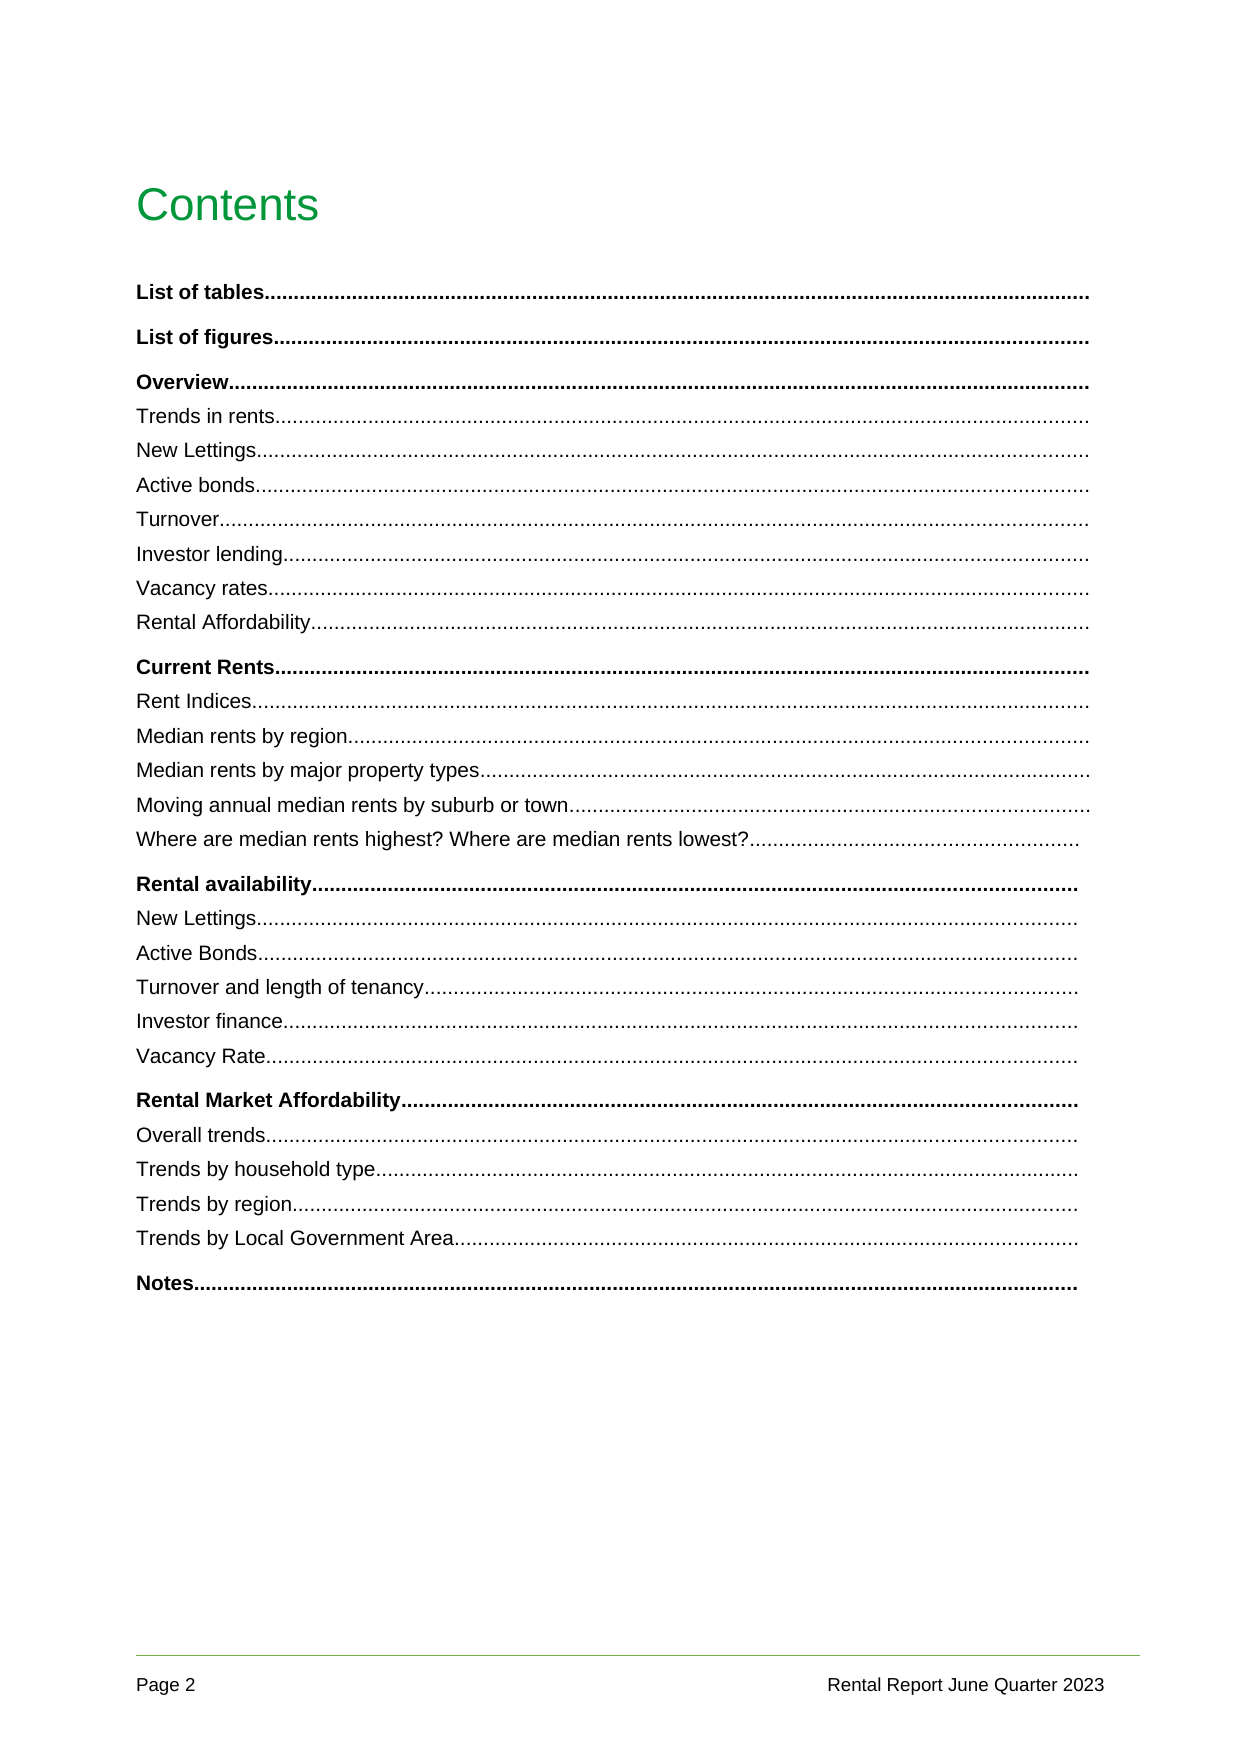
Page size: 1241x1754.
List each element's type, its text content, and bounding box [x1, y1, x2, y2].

text Rental availability 12 [136, 867, 1033, 896]
text List of figures 3 [136, 321, 1033, 349]
text Investor finance 16 [136, 1005, 1033, 1033]
text Overall trends 18 [136, 1118, 1033, 1147]
text Investor lending 4 [136, 537, 1033, 565]
text Notes 37 [136, 1266, 1033, 1294]
text New Lettings 12 [136, 902, 1033, 930]
text Vacancy Rate 17 [136, 1039, 1033, 1067]
text Turnover 4 [136, 503, 1033, 531]
text Active Bonds 13 [136, 936, 1033, 964]
text New Lettings 4 [136, 434, 1033, 462]
text Median rents by region 7 [136, 719, 1033, 748]
text List of tables 3 [136, 276, 1033, 304]
text Rental Market Affordability 18 [136, 1084, 1033, 1112]
text Median rents by major property types 8 [136, 754, 1033, 782]
text Trends by region 20 [136, 1187, 1033, 1215]
text Active bonds 4 [136, 468, 1033, 497]
text Rent Indices 6 [136, 685, 1033, 713]
text Trends by Local Government Area 20 [136, 1222, 1033, 1250]
text Where are median rents highest? Where are median rents lowest? 11 [136, 823, 1033, 851]
text Rental Affordability 5 [136, 606, 1033, 634]
subtitle Contents [136, 177, 1104, 230]
text Trends by household type 18 [136, 1153, 1033, 1181]
text Turnover and length of tenancy 15 [136, 971, 1033, 999]
text Moving annual median rents by suburb or town 8 [136, 788, 1033, 816]
text Vacancy rates 4 [136, 572, 1033, 600]
text Overview 4 [136, 365, 1033, 393]
text Trends in rents 4 [136, 400, 1033, 428]
text Current Rents 6 [136, 651, 1033, 679]
